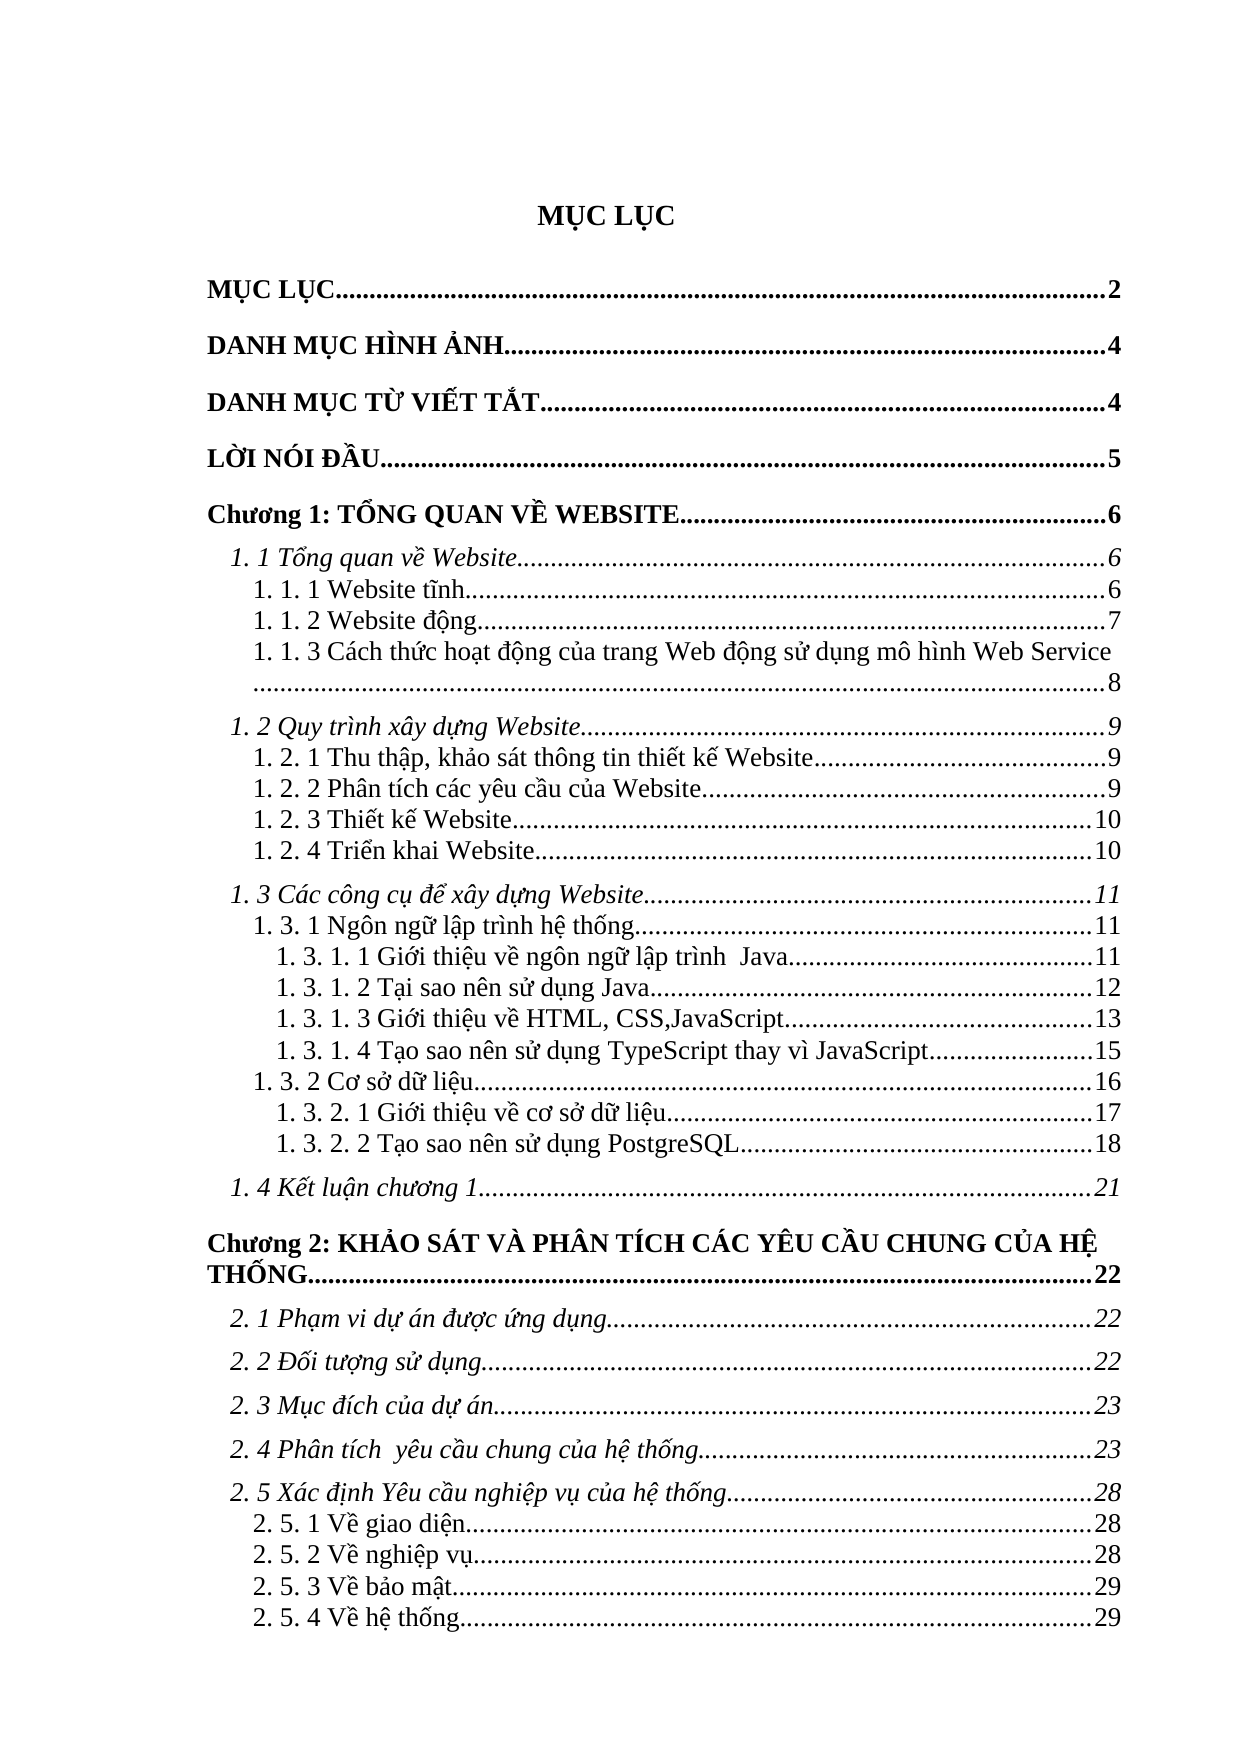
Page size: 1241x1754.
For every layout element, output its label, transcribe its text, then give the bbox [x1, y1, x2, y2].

text 1. 1 Tổng quan về Website 6 [230, 542, 1122, 573]
text 1. 1. 2 Website động 7 [253, 604, 1122, 635]
text 2. 1 Phạm vi dự án được ứng dụng 22 [230, 1302, 1122, 1333]
text 2. 4 Phân tích yêu cầu chung của hệ thống 23 [230, 1433, 1122, 1464]
subtitle MỤC LỤC [207, 198, 1006, 232]
text 1. 3. 1. 4 Tạo sao nên sử dụng TypeScript thay vì JavaScript 15 [276, 1034, 1122, 1065]
text 2. 5. 4 Về hệ thống 29 [253, 1601, 1122, 1632]
text 1. 1. 1 Website tĩnh 6 [253, 573, 1122, 604]
text 1. 3. 1. 2 Tại sao nên sử dụng Java 12 [276, 971, 1122, 1003]
text Chương 1: TỔNG QUAN VỀ WEBSITE 6 [207, 498, 1122, 529]
text 1. 3. 1. 1 Giới thiệu về ngôn ngữ lập trình Java 11 [276, 940, 1122, 971]
text Chương 2: KHẢO SÁT VÀ PHÂN TÍCH CÁC YÊU CẦU CHUNG CỦA HỆ THỐNG 22 [207, 1227, 1122, 1289]
text LỜI NÓI ĐẦU 5 [207, 442, 1122, 473]
text 1. 4 Kết luận chương 1 21 [230, 1171, 1122, 1202]
text 2. 5. 2 Về nghiệp vụ 28 [253, 1539, 1122, 1570]
text 1. 3 Các công cụ để xây dựng Website 11 [230, 878, 1122, 909]
text 1. 1. 3 Cách thức hoạt động của trang Web động sử dụng mô hình Web Service 8 [253, 635, 1122, 697]
text 1. 3. 2 Cơ sở dữ liệu 16 [253, 1065, 1122, 1096]
text MỤC LỤC 2 [207, 273, 1122, 304]
text 2. 2 Đối tượng sử dụng 22 [230, 1345, 1122, 1377]
text 1. 2. 1 Thu thập, khảo sát thông tin thiết kế Website 9 [253, 741, 1122, 772]
text 2. 5. 3 Về bảo mật 29 [253, 1570, 1122, 1601]
text 1. 3. 1 Ngôn ngữ lập trình hệ thống 11 [253, 909, 1122, 940]
text 1. 2. 4 Triển khai Website 10 [253, 834, 1122, 866]
text 1. 2. 3 Thiết kế Website 10 [253, 803, 1122, 834]
text 1. 3. 2. 1 Giới thiệu về cơ sở dữ liệu 17 [276, 1096, 1122, 1127]
text 1. 3. 1. 3 Giới thiệu về HTML, CSS,JavaScript 13 [276, 1003, 1122, 1034]
text DANH MỤC HÌNH ẢNH 4 [207, 329, 1122, 361]
text 1. 2. 2 Phân tích các yêu cầu của Website 9 [253, 772, 1122, 803]
text DANH MỤC TỪ VIẾT TẮT 4 [207, 386, 1122, 417]
text 2. 3 Mục đích của dự án 23 [230, 1389, 1122, 1420]
text 2. 5. 1 Về giao diện 28 [253, 1507, 1122, 1539]
text 1. 3. 2. 2 Tạo sao nên sử dụng PostgreSQL 18 [276, 1127, 1122, 1158]
text 2. 5 Xác định Yêu cầu nghiệp vụ của hệ thống 28 [230, 1476, 1122, 1507]
text 1. 2 Quy trình xây dựng Website 9 [230, 710, 1122, 741]
